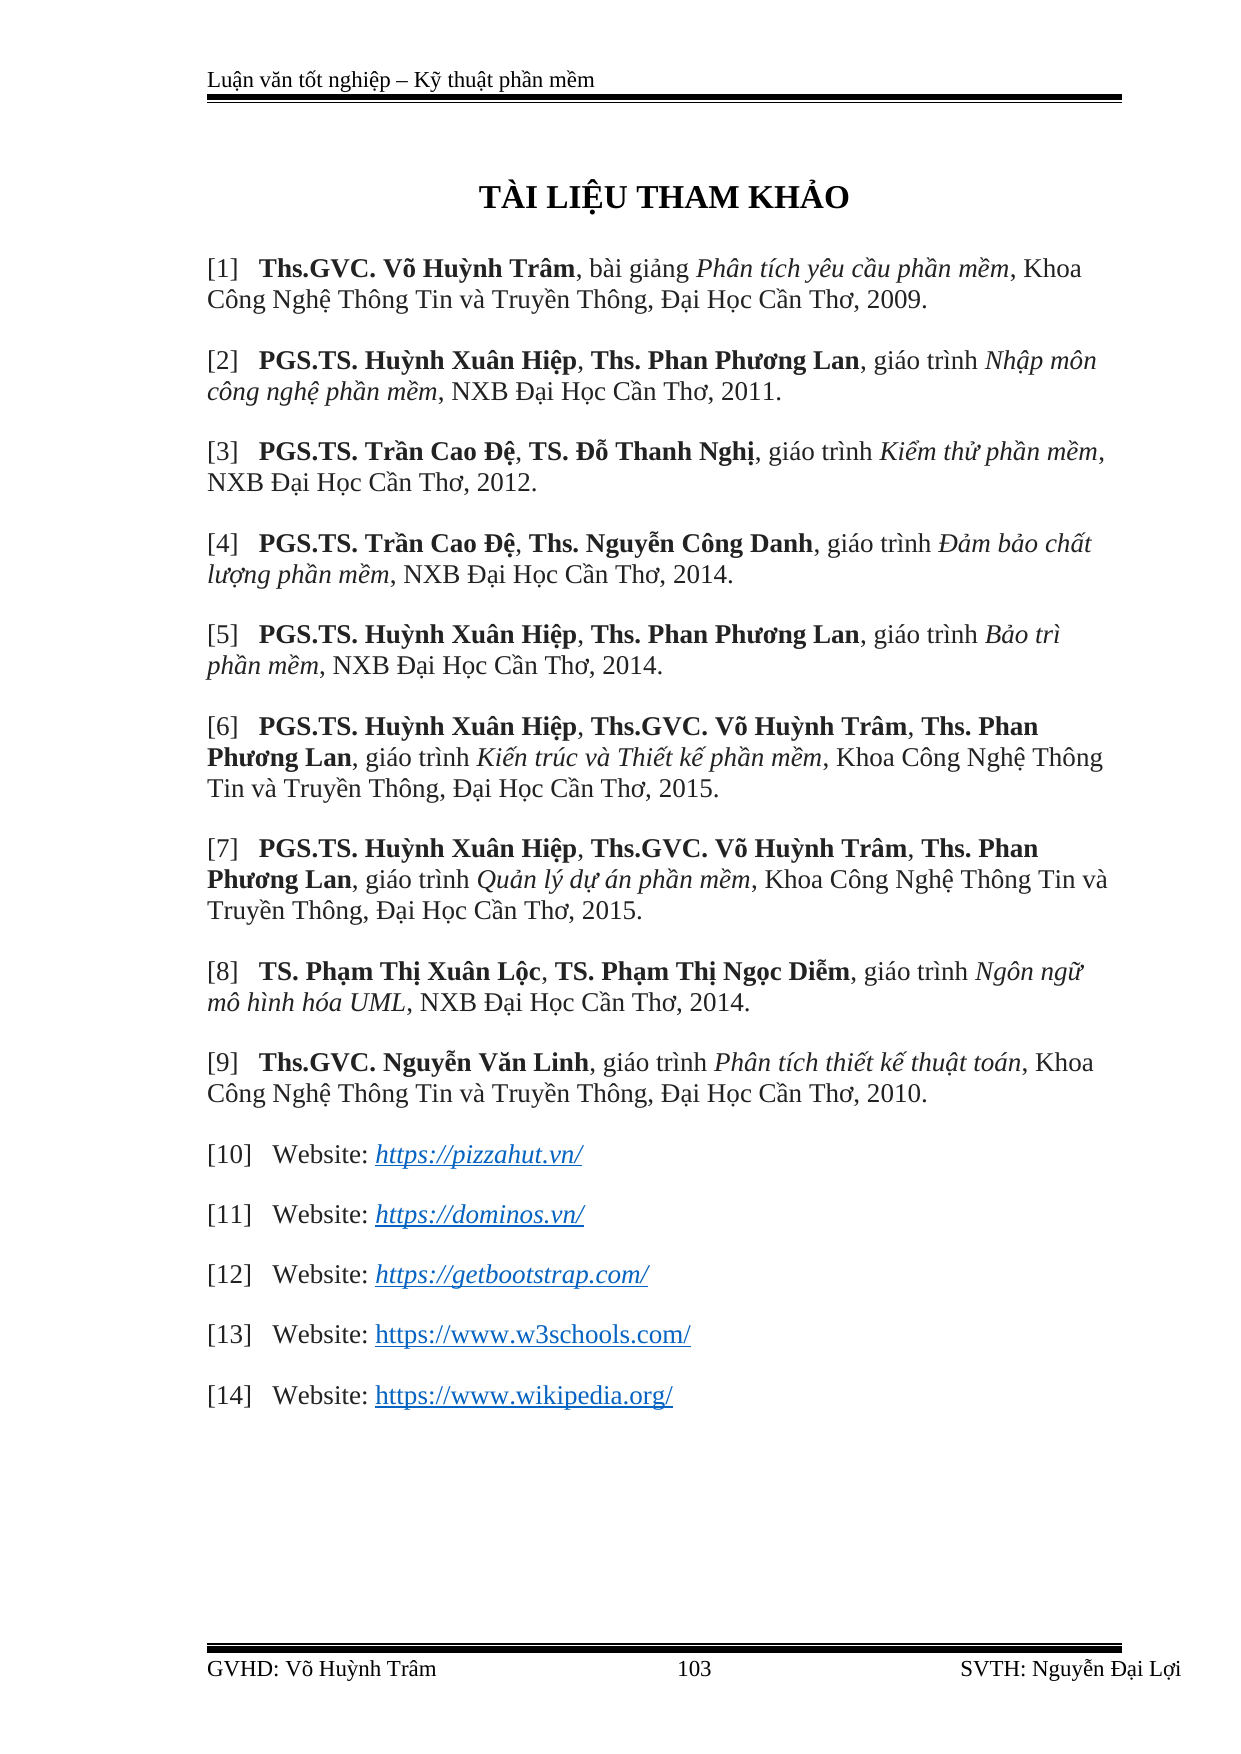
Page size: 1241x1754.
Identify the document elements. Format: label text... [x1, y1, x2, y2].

subtitle TÀI LIỆU THAM KHẢO [207, 177, 1122, 216]
text [11] Website: https://dominos.vn/ [207, 1198, 1122, 1229]
text [9] Ths.GVC. Nguyễn Văn Linh, giáo trình Phân tích thiết kế thuật toán, Khoa Công Nghệ Thông Tin và Truyền Thông, Đại Học Cần Thơ, 2010. [207, 1046, 1122, 1108]
text [1] Ths.GVC. Võ Huỳnh Trâm, bài giảng Phân tích yêu cầu phần mềm, Khoa Công Nghệ Thông Tin và Truyền Thông, Đại Học Cần Thơ, 2009. [207, 252, 1122, 314]
text [10] Website: https://pizzahut.vn/ [207, 1138, 1122, 1169]
text [14] Website: https://www.wikipedia.org/ [207, 1379, 1122, 1410]
text [5] PGS.TS. Huỳnh Xuân Hiệp, Ths. Phan Phương Lan, giáo trình Bảo trì phần mềm, NXB Đại Học Cần Thơ, 2014. [207, 618, 1122, 680]
text [6] PGS.TS. Huỳnh Xuân Hiệp, Ths.GVC. Võ Huỳnh Trâm, Ths. Phan Phương Lan, giáo trình Kiến trúc và Thiết kế phần mềm, Khoa Công Nghệ Thông Tin và Truyền Thông, Đại Học Cần Thơ, 2015. [207, 709, 1122, 803]
text [4] PGS.TS. Trần Cao Đệ, Ths. Nguyễn Công Danh, giáo trình Đảm bảo chất lượng phần mềm, NXB Đại Học Cần Thơ, 2014. [207, 527, 1122, 589]
text [2] PGS.TS. Huỳnh Xuân Hiệp, Ths. Phan Phương Lan, giáo trình Nhập môn công nghệ phần mềm, NXB Đại Học Cần Thơ, 2011. [207, 344, 1122, 406]
text [13] Website: https://www.w3schools.com/ [207, 1319, 1122, 1350]
text [12] Website: https://getbootstrap.com/ [207, 1258, 1122, 1289]
text [3] PGS.TS. Trần Cao Đệ, TS. Đỗ Thanh Nghị, giáo trình Kiểm thử phần mềm, NXB Đại Học Cần Thơ, 2012. [207, 435, 1122, 497]
text [8] TS. Phạm Thị Xuân Lộc, TS. Phạm Thị Ngọc Diễm, giáo trình Ngôn ngữ mô hình hóa UML, NXB Đại Học Cần Thơ, 2014. [207, 955, 1122, 1017]
text [7] PGS.TS. Huỳnh Xuân Hiệp, Ths.GVC. Võ Huỳnh Trâm, Ths. Phan Phương Lan, giáo trình Quản lý dự án phần mềm, Khoa Công Nghệ Thông Tin và Truyền Thông, Đại Học Cần Thơ, 2015. [207, 832, 1122, 926]
